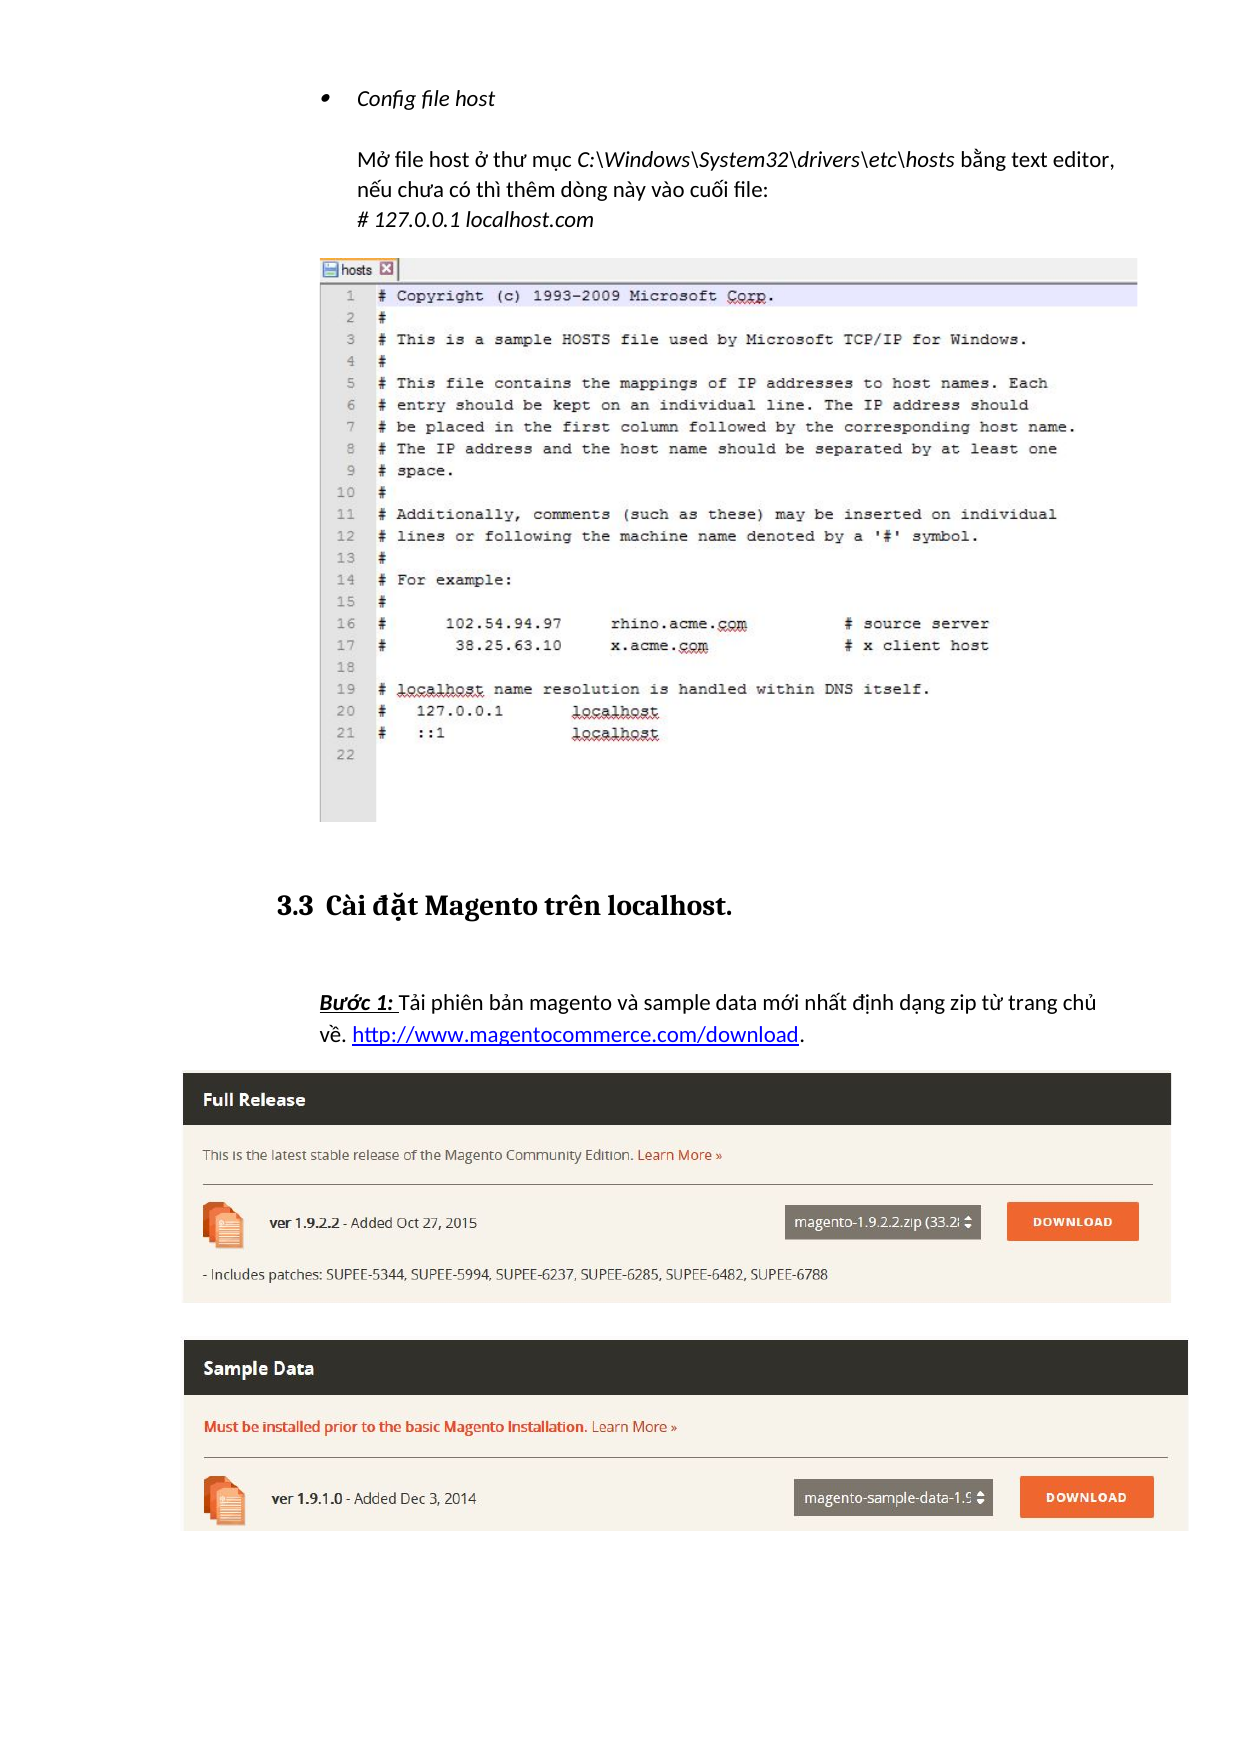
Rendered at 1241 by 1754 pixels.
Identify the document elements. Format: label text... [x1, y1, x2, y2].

picture [179, 1336, 1188, 1530]
subtitle Cài đặt Magento trên localhost. [277, 889, 1122, 922]
list Config file host [319, 84, 1122, 112]
text Bước 1: Tải phiên bản magento và sample data mới nhất định dạng zip từ trang chủ về. http://www.magentocommerce.com/download. [319, 988, 1122, 1048]
picture [318, 258, 1138, 821]
list # 127.0.0.1 localhost.com [357, 205, 1122, 233]
picture [180, 1070, 1172, 1302]
list Mở file host ở thư mục C:\Windows\System32\drivers\etc\hosts bằng text editor, nếu chưa có thì thêm dòng này vào cuối file: [357, 145, 1122, 203]
